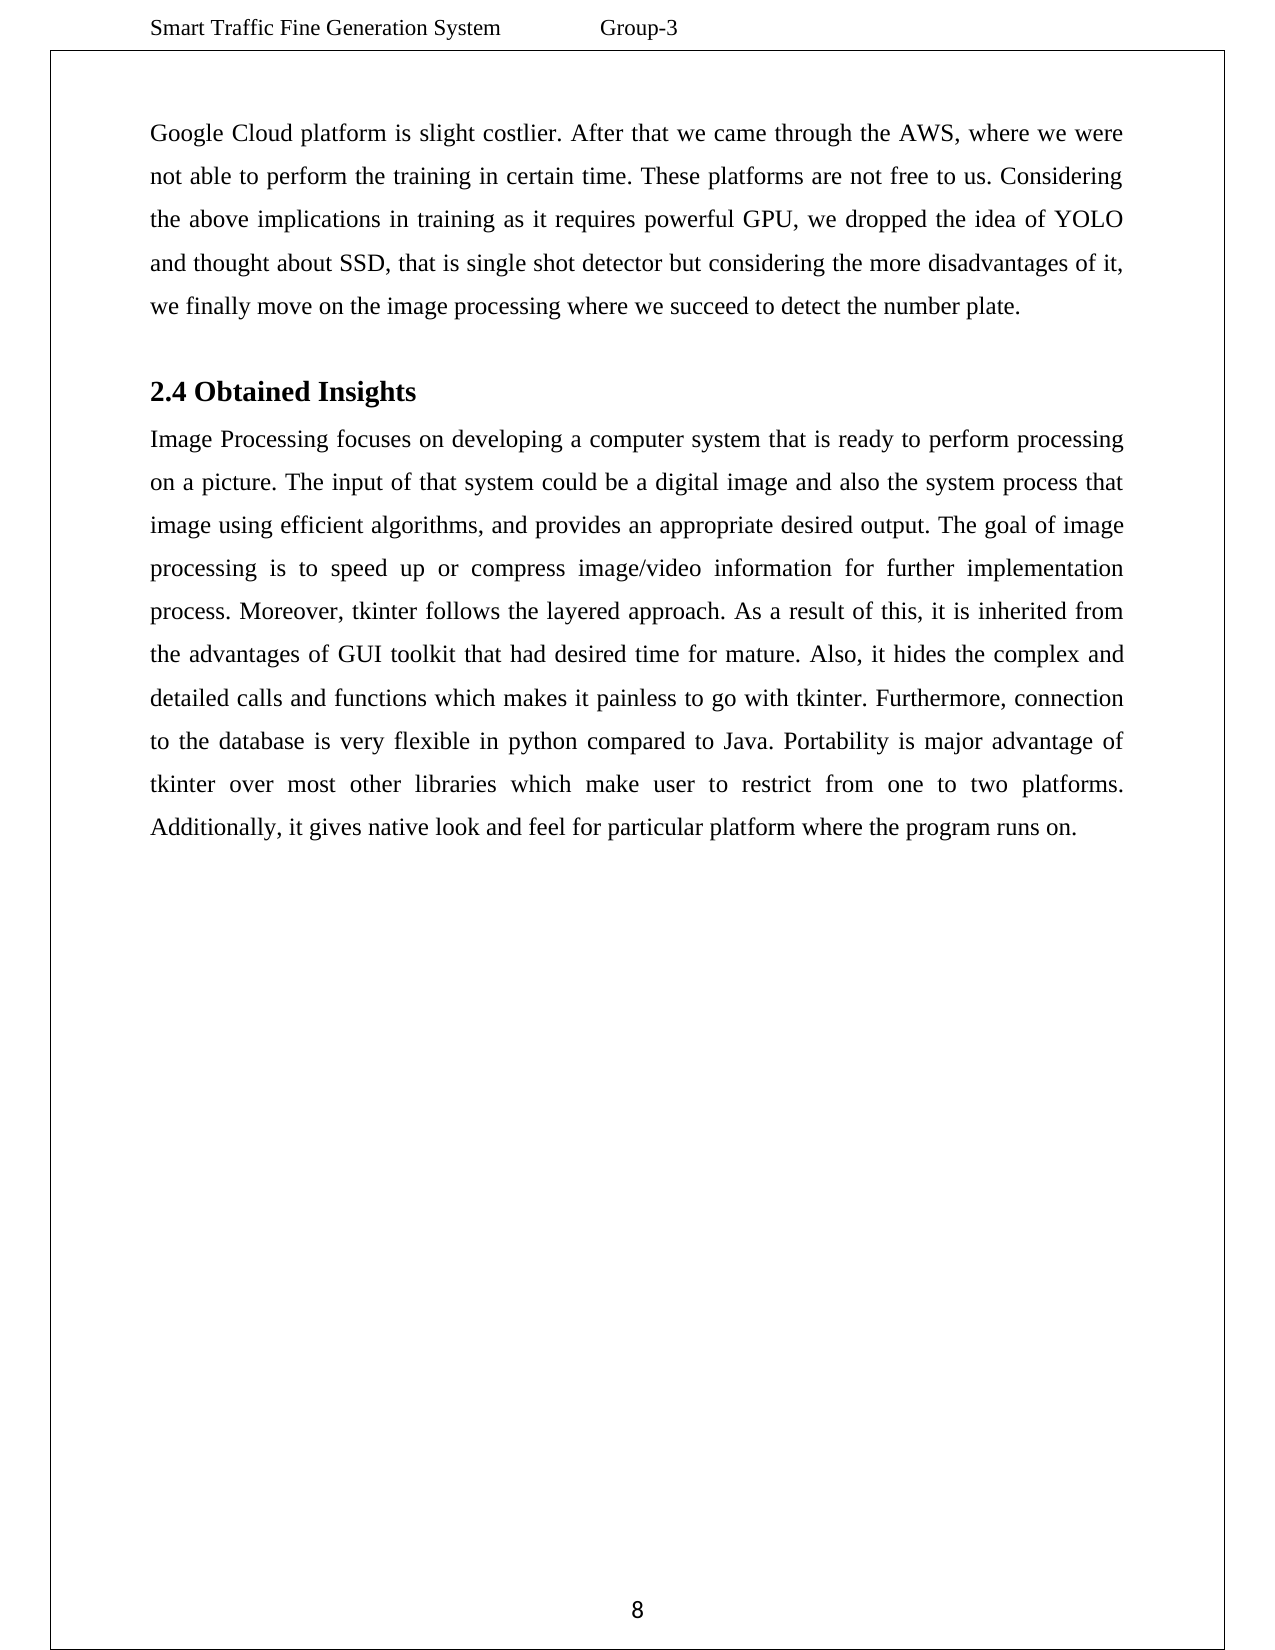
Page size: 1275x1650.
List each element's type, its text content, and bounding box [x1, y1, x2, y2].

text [150, 118, 1125, 319]
text 2.4 Obtained Insights [150, 374, 1125, 407]
text Image Processing focuses on developing a computer system that is ready to perform processing on a picture. The input of that system could be a digital image and also the system process that image using efficient algorithms, and provides an appropriate desired output. The goal of image processing is to speed up or compress image/video information for further implementation process. Moreover, tkinter follows the layered approach. As a result of this, it is inherited from the advantages of GUI toolkit that had desired time for mature. Also, it hides the complex and detailed calls and functions which makes it painless to go with tkinter. Furthermore, connection to the database is very flexible in python compared to Java. Portability is major advantage of tkinter over most other libraries which make user to restrict from one to two platforms. Additionally, it gives native look and feel for particular platform where the program runs on. [150, 424, 1125, 841]
